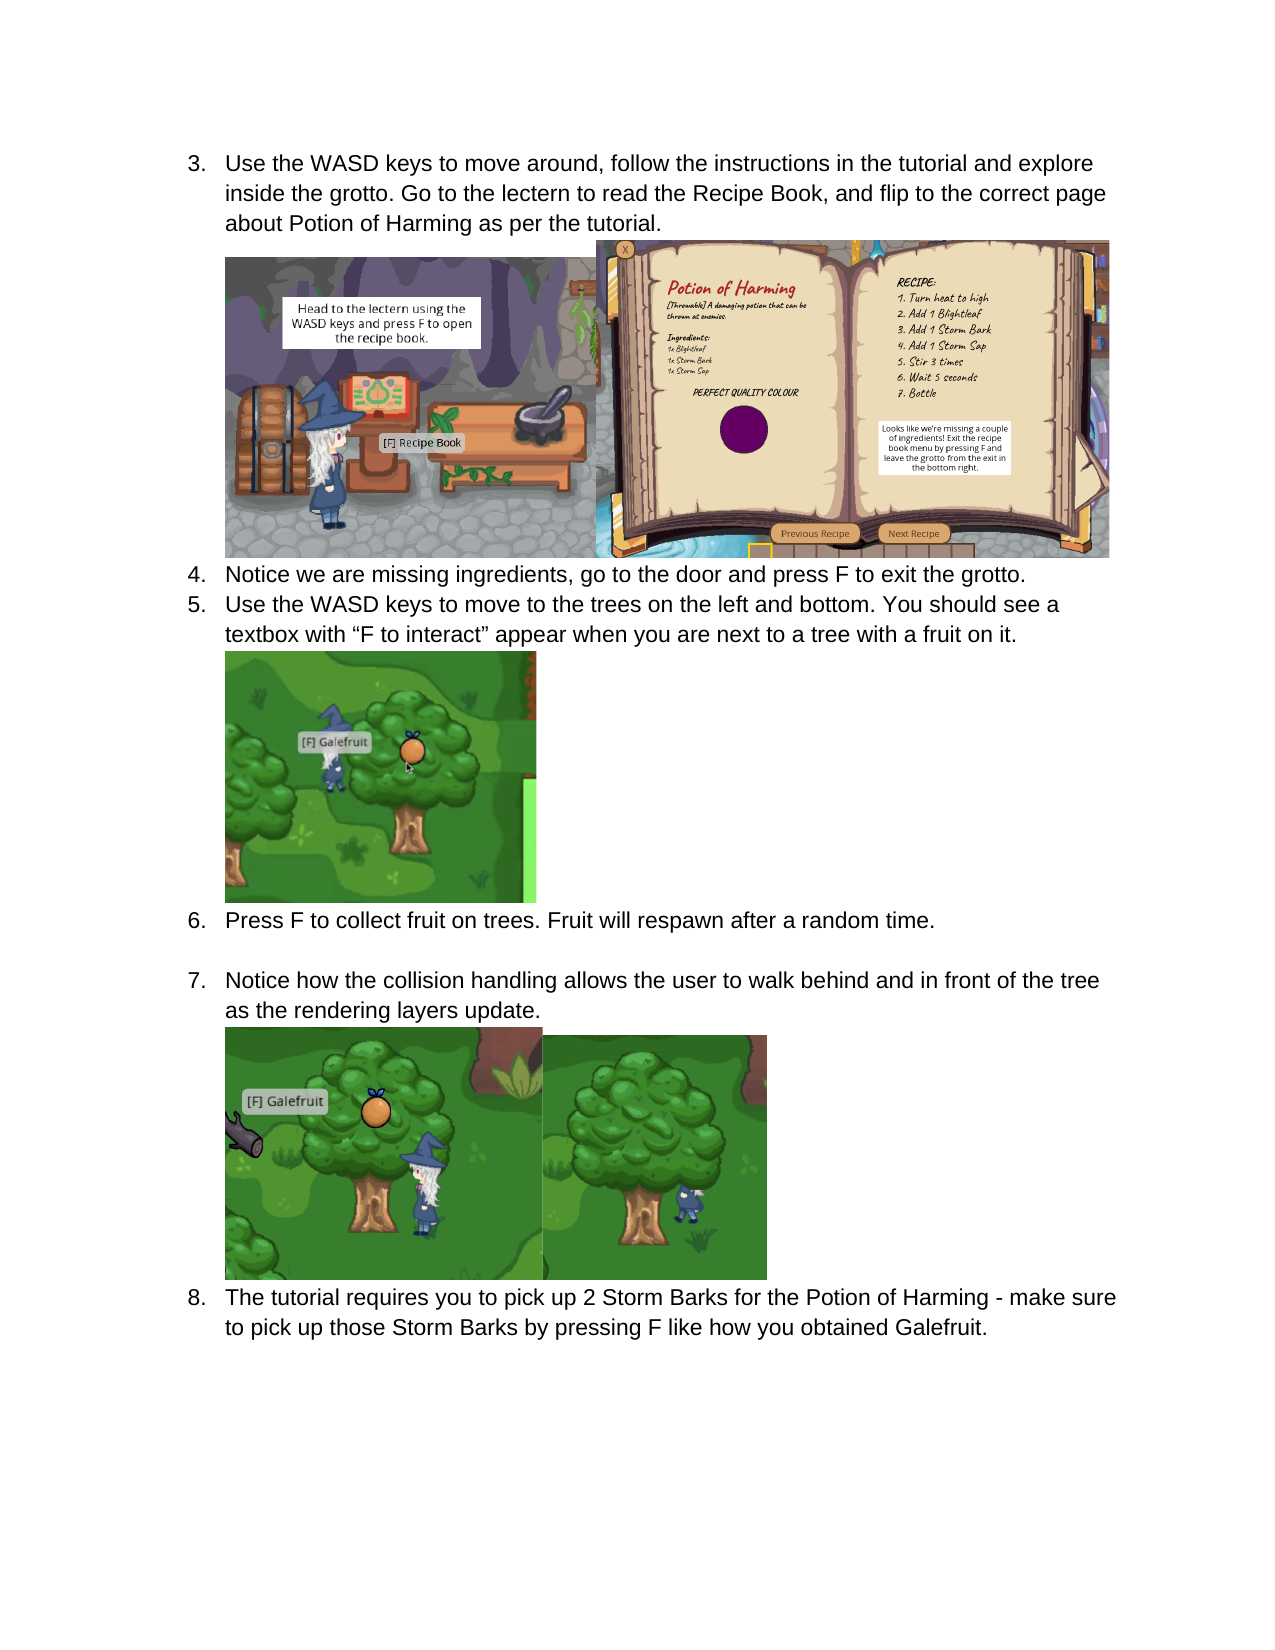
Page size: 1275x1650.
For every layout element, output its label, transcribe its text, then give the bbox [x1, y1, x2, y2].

picture [225, 651, 537, 903]
list Notice we are missing ingredients, go to the door and press F to exit the grotto. [187, 561, 1125, 587]
picture [225, 1027, 767, 1280]
list Press F to collect fruit on trees. Fruit will respawn after a random time. [187, 907, 1125, 933]
list Use the WASD keys to move around, follow the instructions in the tutorial and explore inside the grotto. Go to the lectern to read the Recipe Book, and flip to the correct page about Potion of Harming as per the tutorial. [187, 150, 1125, 237]
list Use the WASD keys to move to the trees on the left and bottom. You should see a textbox with “F to interact” appear when you are next to a tree with a fruit on it. [187, 591, 1125, 648]
picture [225, 240, 1110, 558]
list The tutorial requires you to pick up 2 Storm Barks for the Potion of Harming - make sure to pick up those Storm Barks by pressing F like how you obtained Galefruit. [187, 1284, 1125, 1340]
list Notice how the collision handling allows the user to walk behind and in front of the tree as the rendering layers update. [187, 967, 1125, 1024]
